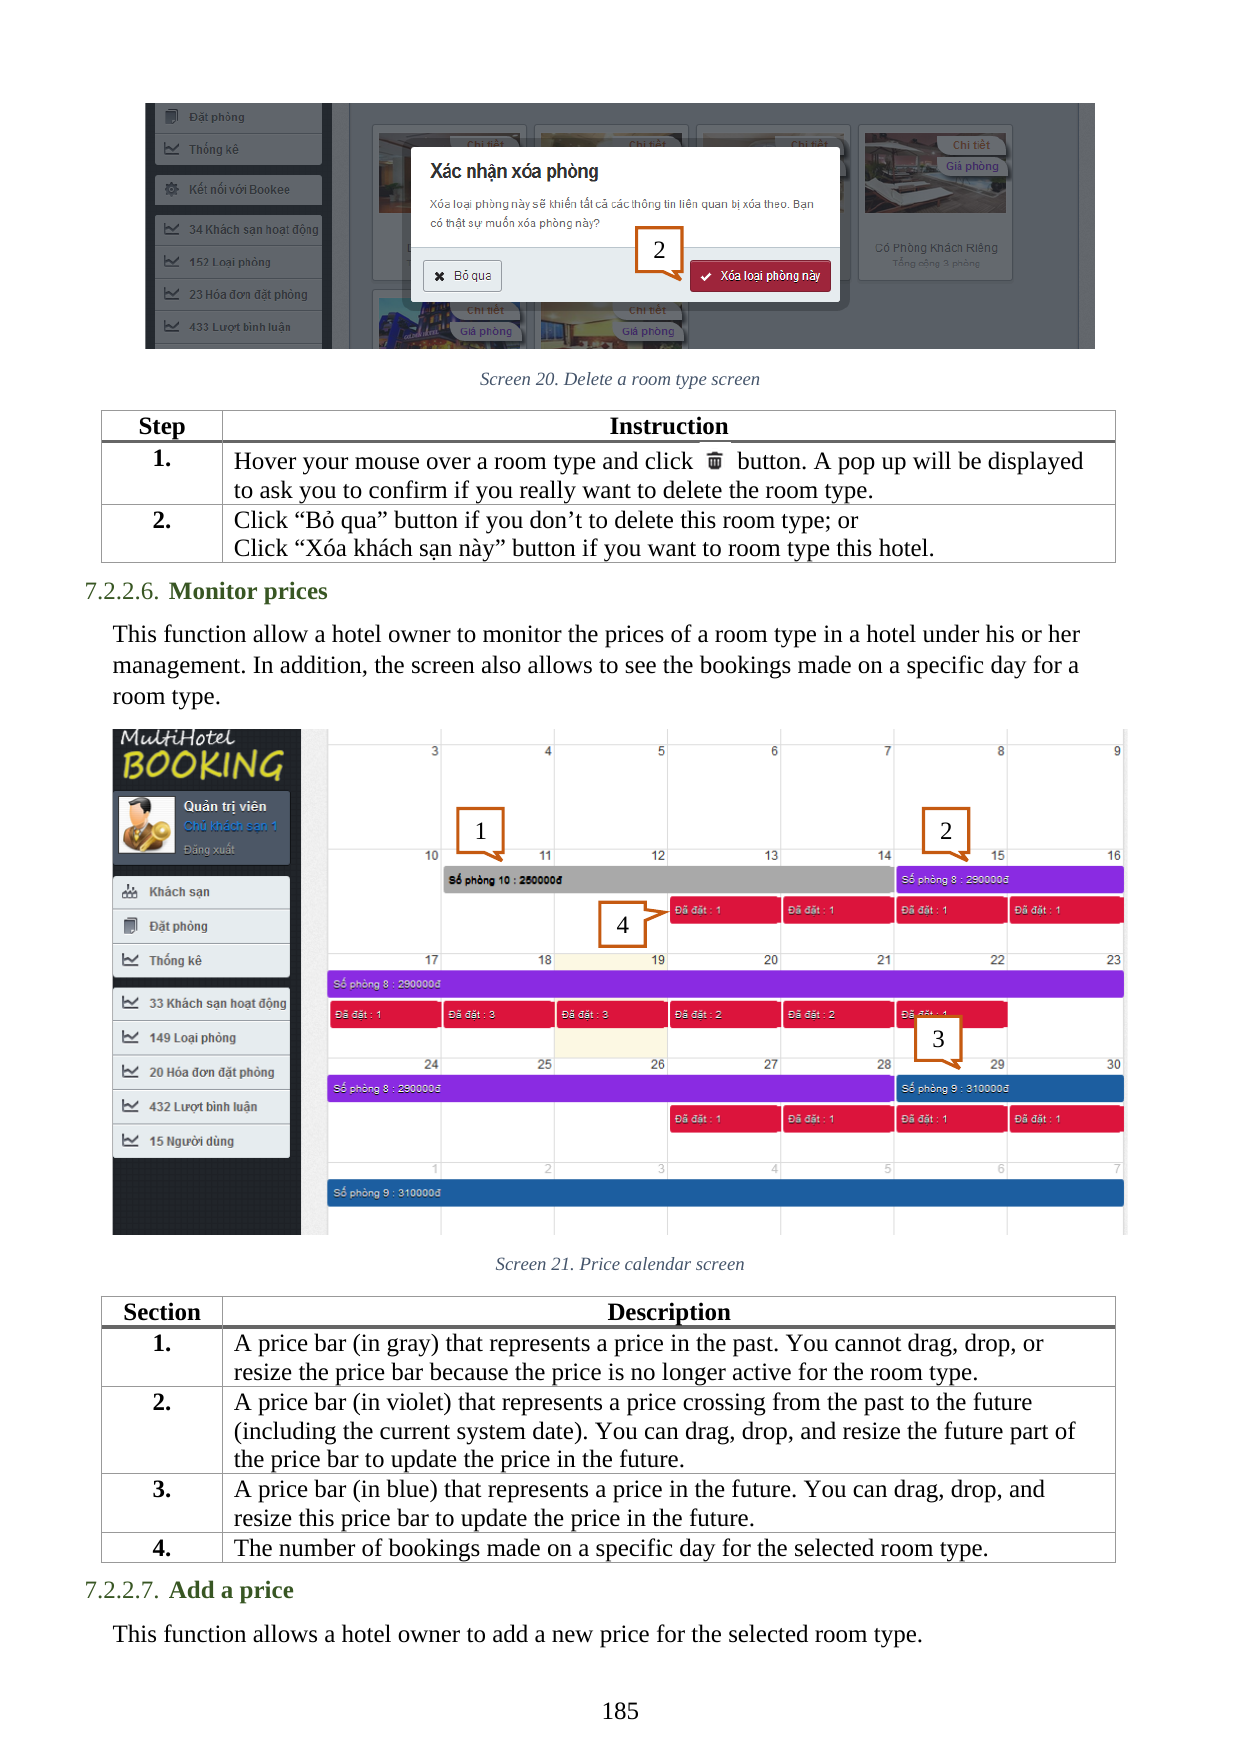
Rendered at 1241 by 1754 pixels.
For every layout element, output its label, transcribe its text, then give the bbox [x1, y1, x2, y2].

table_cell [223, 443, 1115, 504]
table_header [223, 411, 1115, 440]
picture [145, 103, 1095, 349]
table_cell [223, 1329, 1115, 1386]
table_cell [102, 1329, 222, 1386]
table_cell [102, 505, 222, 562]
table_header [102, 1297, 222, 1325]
text This function allow a hotel owner to monitor the prices of a room type in a hotel under his or her management. In addition, the screen also allows to see the bookings made on a specific day for a room type. [112, 619, 1128, 710]
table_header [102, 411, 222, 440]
subtitle Add a price [159, 1575, 1128, 1604]
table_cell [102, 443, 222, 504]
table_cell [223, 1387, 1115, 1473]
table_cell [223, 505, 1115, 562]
picture [699, 442, 731, 470]
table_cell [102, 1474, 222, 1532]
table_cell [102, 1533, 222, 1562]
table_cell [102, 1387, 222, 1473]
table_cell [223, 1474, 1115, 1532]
subtitle Monitor prices [159, 576, 1128, 604]
text This function allows a hotel owner to add a new price for the selected room type. [112, 1619, 1128, 1647]
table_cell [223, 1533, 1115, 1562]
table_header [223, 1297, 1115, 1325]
